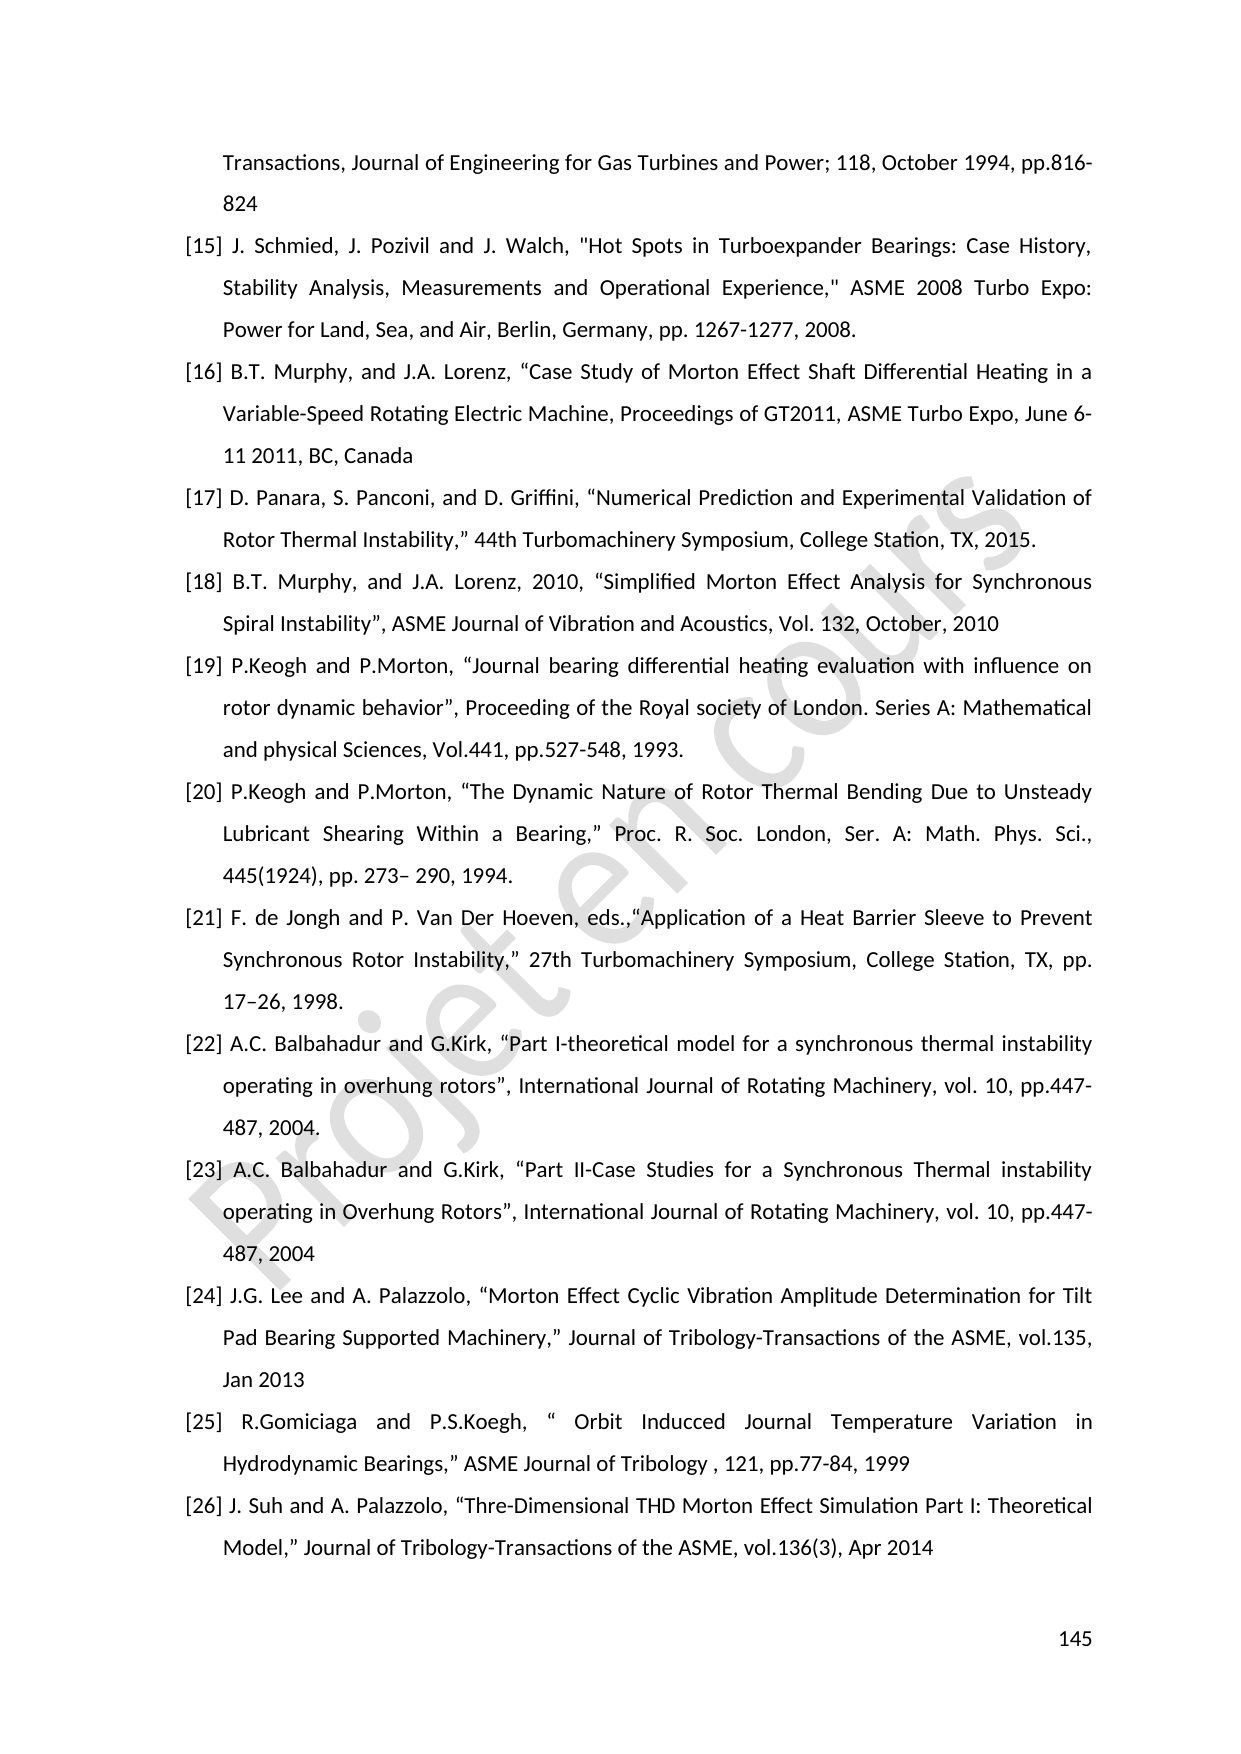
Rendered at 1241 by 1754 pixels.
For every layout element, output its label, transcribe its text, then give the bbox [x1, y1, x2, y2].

list R.Gomiciaga and P.S.Koegh, “ Orbit Inducced Journal Temperature Variation in Hydrodynamic Bearings,” ASME Journal of Tribology , 121, pp.77-84, 1999 [185, 1407, 1093, 1477]
list P.Keogh and P.Morton, “Journal bearing differential heating evaluation with influence on rotor dynamic behavior”, Proceeding of the Royal society of London. Series A: Mathematical and physical Sciences, Vol.441, pp.527-548, 1993. [185, 651, 1093, 763]
list P.Keogh and P.Morton, “The Dynamic Nature of Rotor Thermal Bending Due to Unsteady Lubricant Shearing Within a Bearing,” Proc. R. Soc. London, Ser. A: Math. Phys. Sci., 445(1924), pp. 273– 290, 1994. [185, 777, 1093, 889]
list J. Suh and A. Palazzolo, “Thre-Dimensional THD Morton Effect Simulation Part I: Theoretical Model,” Journal of Tribology-Transactions of the ASME, vol.136(3), Apr 2014 [185, 1491, 1093, 1561]
list A.C. Balbahadur and G.Kirk, “Part I-theoretical model for a synchronous thermal instability operating in overhung rotors”, International Journal of Rotating Machinery, vol. 10, pp.447-487, 2004. [185, 1029, 1093, 1141]
list A.C. Balbahadur and G.Kirk, “Part II-Case Studies for a Synchronous Thermal instability operating in Overhung Rotors”, International Journal of Rotating Machinery, vol. 10, pp.447-487, 2004 [185, 1155, 1093, 1267]
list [185, 148, 1093, 218]
list B.T. Murphy, and J.A. Lorenz, 2010, “Simplified Morton Effect Analysis for Synchronous Spiral Instability”, ASME Journal of Vibration and Acoustics, Vol. 132, October, 2010 [185, 567, 1093, 637]
list J. Schmied, J. Pozivil and J. Walch, "Hot Spots in Turboexpander Bearings: Case History, Stability Analysis, Measurements and Operational Experience," ASME 2008 Turbo Expo: Power for Land, Sea, and Air, Berlin, Germany, pp. 1267-1277, 2008. [185, 232, 1093, 343]
list J.G. Lee and A. Palazzolo, “Morton Effect Cyclic Vibration Amplitude Determination for Tilt Pad Bearing Supported Machinery,” Journal of Tribology-Transactions of the ASME, vol.135, Jan 2013 [185, 1281, 1093, 1393]
list F. de Jongh and P. Van Der Hoeven, eds.,“Application of a Heat Barrier Sleeve to Prevent Synchronous Rotor Instability,” 27th Turbomachinery Symposium, College Station, TX, pp. 17–26, 1998. [185, 903, 1093, 1015]
list D. Panara, S. Panconi, and D. Griffini, “Numerical Prediction and Experimental Validation of Rotor Thermal Instability,” 44th Turbomachinery Symposium, College Station, TX, 2015. [185, 483, 1093, 553]
list B.T. Murphy, and J.A. Lorenz, “Case Study of Morton Effect Shaft Differential Heating in a Variable-Speed Rotating Electric Machine, Proceedings of GT2011, ASME Turbo Expo, June 6-11 2011, BC, Canada [185, 357, 1093, 469]
